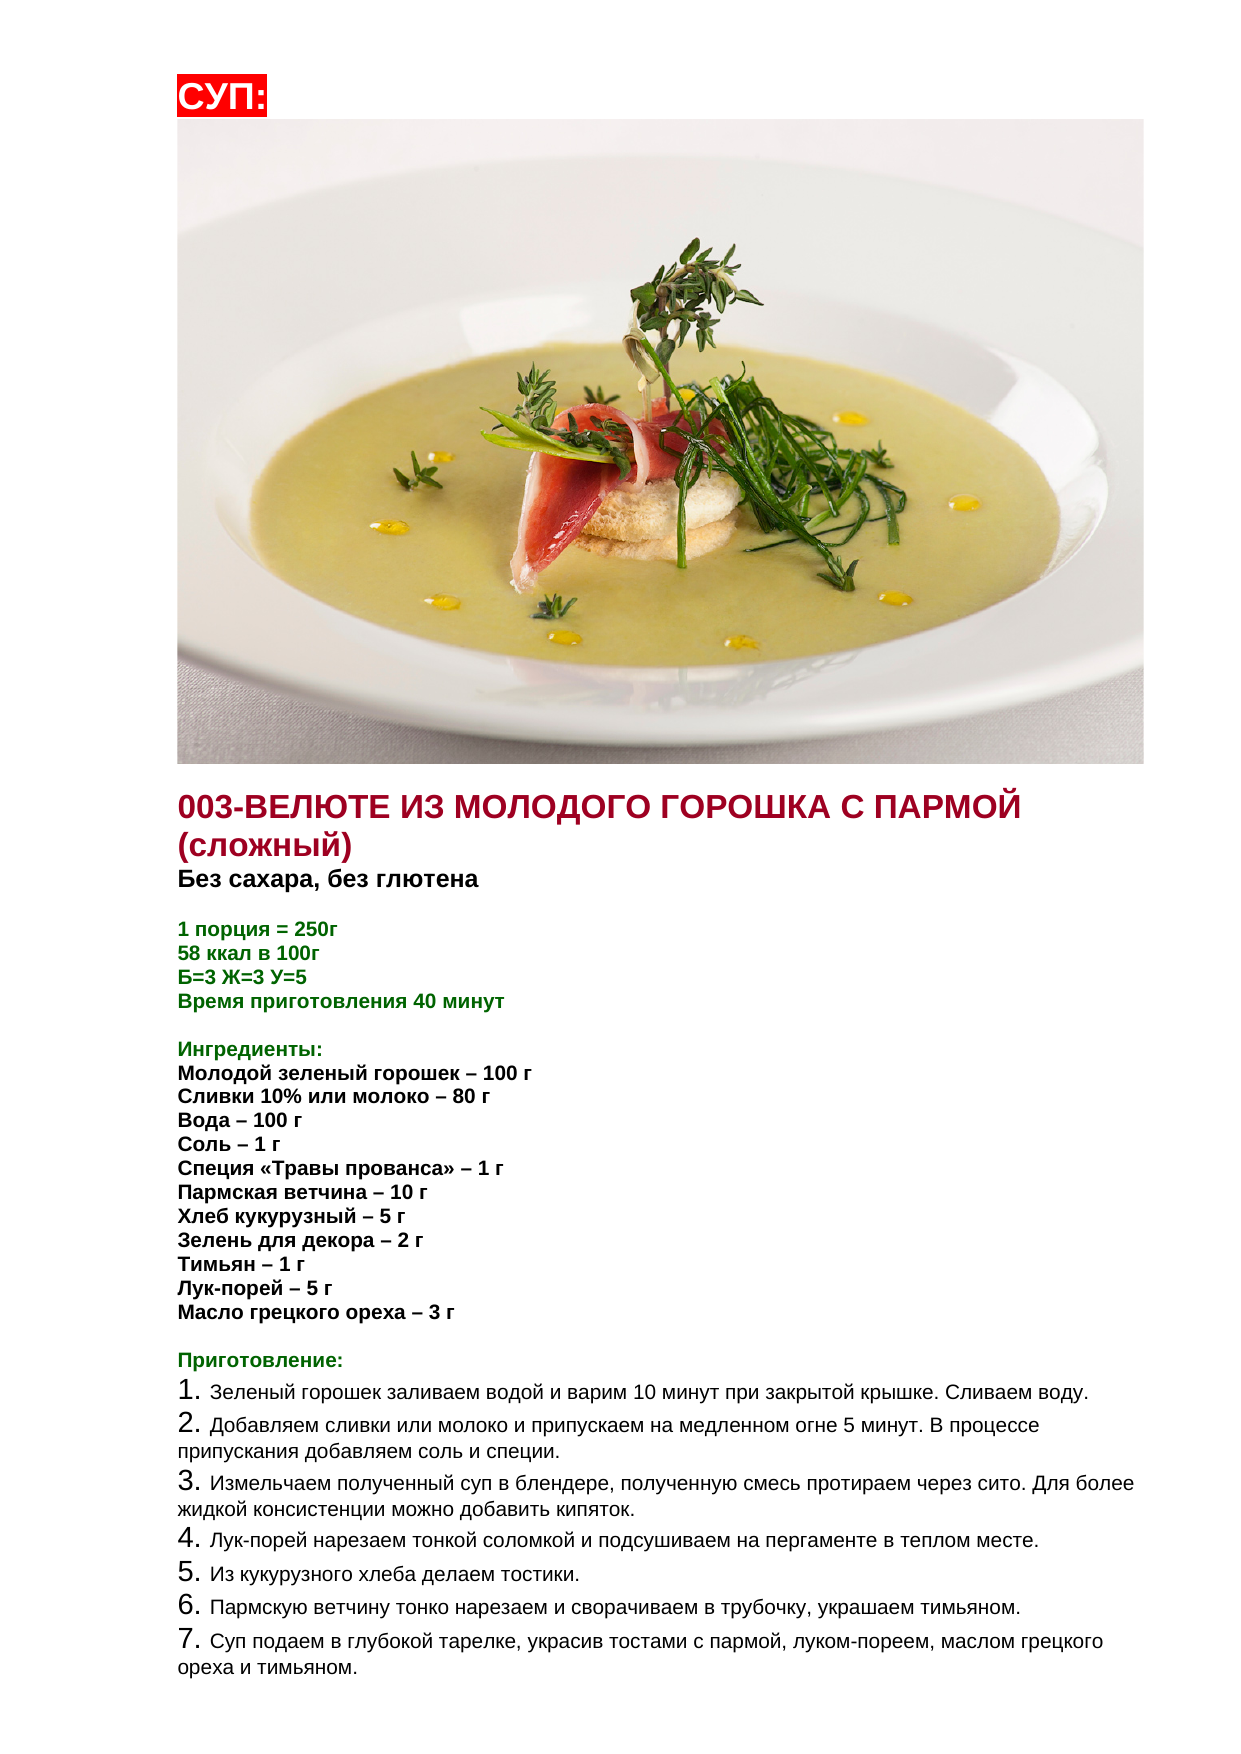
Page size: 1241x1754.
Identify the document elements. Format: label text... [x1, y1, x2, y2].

text Соль – 1 г [177, 1132, 1152, 1156]
text 4. Лук-порей нарезаем тонкой соломкой и подсушиваем на пергаменте в теплом месте. [177, 1520, 1152, 1554]
text 1. Зеленый горошек заливаем водой и варим 10 минут при закрытой крышке. Сливаем воду. [177, 1372, 1152, 1405]
text 3. Измельчаем полученный суп в блендере, полученную смесь протираем через сито. Для более жидкой консистенции можно добавить кипяток. [177, 1463, 1152, 1520]
text 5. Из кукурузного хлеба делаем тостики. [177, 1554, 1152, 1587]
text Приготовление: [177, 1348, 1152, 1372]
text Пармская ветчина – 10 г [177, 1180, 1152, 1204]
text Специя «Травы прованса» – 1 г [177, 1156, 1152, 1180]
text Б=3 Ж=3 У=5 [177, 964, 1152, 988]
text 2. Добавляем сливки или молоко и припускаем на медленном огне 5 минут. В процессе припускания добавляем соль и специи. [177, 1405, 1152, 1463]
text Без сахара, без глютена [177, 864, 1152, 893]
text 7. Суп подаем в глубокой тарелке, украсив тостами с пармой, луком-пореем, маслом грецкого ореха и тимьяном. [177, 1621, 1152, 1678]
text 6. Пармскую ветчину тонко нарезаем и сворачиваем в трубочку, украшаем тимьяном. [177, 1587, 1152, 1621]
text Ингредиенты: [177, 1036, 1152, 1060]
text Лук-порей – 5 г [177, 1276, 1152, 1300]
text Масло грецкого ореха – 3 г [177, 1300, 1152, 1324]
text Тимьян – 1 г [177, 1252, 1152, 1276]
text 003-ВЕЛЮТЕ ИЗ МОЛОДОГО ГОРОШКА С ПАРМОЙ (сложный) [177, 787, 1152, 864]
text Хлеб кукурузный – 5 г [177, 1204, 1152, 1228]
text 58 ккал в 100г [177, 941, 1152, 964]
text Зелень для декора – 2 г [177, 1228, 1152, 1252]
picture [177, 119, 1144, 764]
text Молодой зеленый горошек – 100 г [177, 1060, 1152, 1084]
text Сливки 10% или молоко – 80 г [177, 1084, 1152, 1108]
text 1 порция = 250г [177, 917, 1152, 941]
text Вода – 100 г [177, 1108, 1152, 1132]
text Время приготовления 40 минут [177, 988, 1152, 1012]
